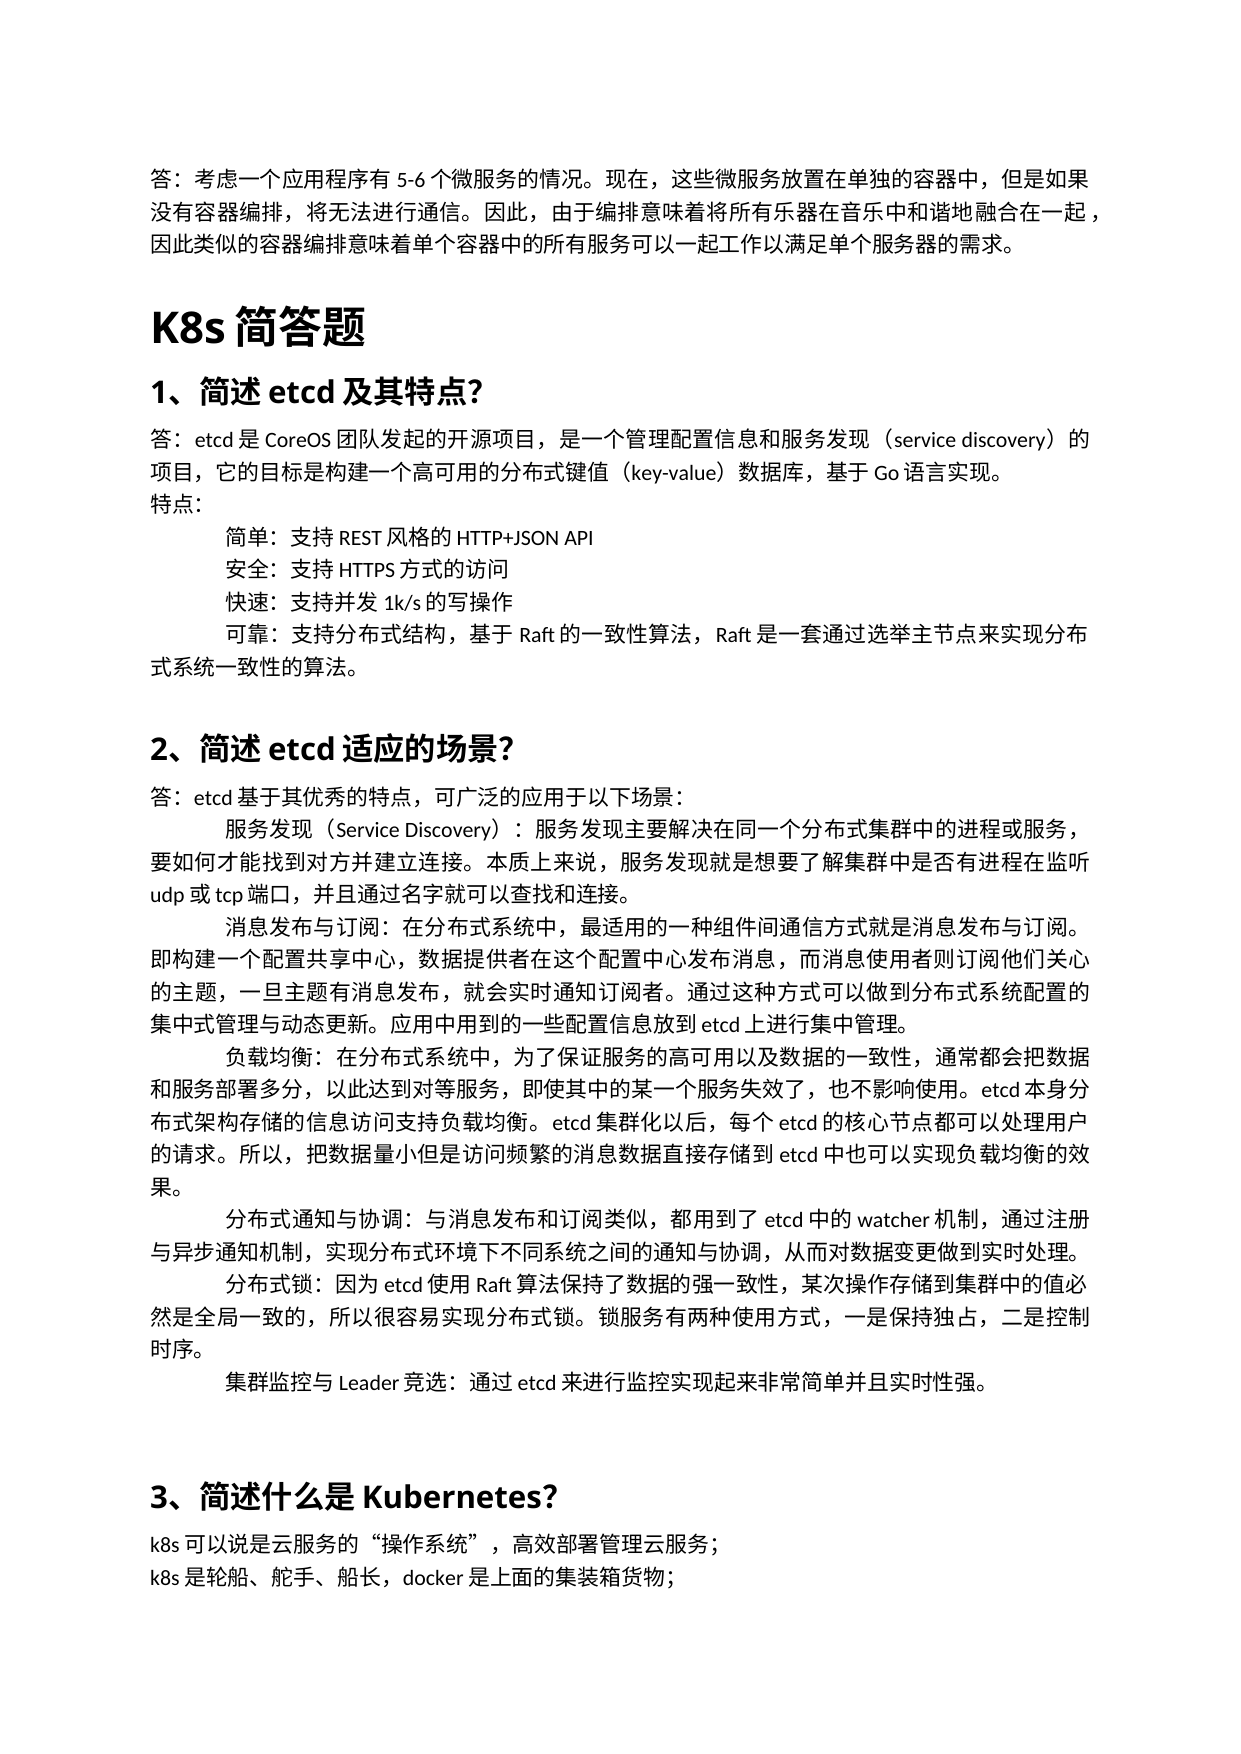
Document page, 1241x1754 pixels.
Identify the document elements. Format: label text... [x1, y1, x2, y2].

list 分布式锁：因为etcd使用Raft算法保持了数据的强一致性，某次操作存储到集群中的值必然是全局一致的，所以很容易实现分布式锁。锁服务有两种使用方式，一是保持独占，二是控制时序。 [150, 1267, 1090, 1364]
text 答：考虑一个应用程序有5-6个微服务的情况。现在，这些微服务放置在单独的容器中，但是如果没有容器编排，将无法进行通信。因此，由于编排意味着将所有乐器在音乐中和谐地融合在一起，因此类似的容器编排意味着单个容器中的所有服务可以一起工作以满足单个服务器的需求。 [150, 162, 1090, 259]
text 答：etcd是CoreOS团队发起的开源项目，是一个管理配置信息和服务发现（service discovery）的项目，它的目标是构建一个高可用的分布式键值（key-value）数据库，基于Go语言实现。 [150, 422, 1090, 487]
list 可靠：支持分布式结构，基于Raft的一致性算法，Raft是一套通过选举主节点来实现分布式系统一致性的算法。 [150, 617, 1090, 682]
text 3、简述什么是Kubernetes？ [150, 1462, 1090, 1527]
text k8s可以说是云服务的“操作系统”，高效部署管理云服务； [150, 1527, 1090, 1559]
list 消息发布与订阅：在分布式系统中，最适用的一种组件间通信方式就是消息发布与订阅。即构建一个配置共享中心，数据提供者在这个配置中心发布消息，而消息使用者则订阅他们关心的主题，一旦主题有消息发布，就会实时通知订阅者。通过这种方式可以做到分布式系统配置的集中式管理与动态更新。应用中用到的一些配置信息放到etcd上进行集中管理。 [150, 909, 1090, 1039]
text 1、简述etcd及其特点？ [150, 357, 1090, 422]
list 负载均衡：在分布式系统中，为了保证服务的高可用以及数据的一致性，通常都会把数据和服务部署多分，以此达到对等服务，即使其中的某一个服务失效了，也不影响使用。etcd本身分布式架构存储的信息访问支持负载均衡。etcd集群化以后，每个etcd的核心节点都可以处理用户的请求。所以，把数据量小但是访问频繁的消息数据直接存储到etcd中也可以实现负载均衡的效果。 [150, 1039, 1090, 1202]
list 分布式通知与协调：与消息发布和订阅类似，都用到了etcd中的watcher机制，通过注册与异步通知机制，实现分布式环境下不同系统之间的通知与协调，从而对数据变更做到实时处理。 [150, 1202, 1090, 1267]
text 2、简述etcd适应的场景？ [150, 714, 1090, 779]
list 快速：支持并发 1k/s的写操作 [150, 584, 1090, 617]
list 集群监控与Leader竞选：通过etcd来进行监控实现起来非常简单并且实时性强。 [150, 1364, 1090, 1397]
text 答：etcd基于其优秀的特点，可广泛的应用于以下场景： [150, 779, 1090, 812]
text k8s是轮船、舵手、船长，docker是上面的集装箱货物； [150, 1559, 1090, 1592]
text 特点： [150, 487, 1090, 519]
list 服务发现（Service Discovery）：服务发现主要解决在同一个分布式集群中的进程或服务，要如何才能找到对方并建立连接。本质上来说，服务发现就是想要了解集群中是否有进程在监听udp或tcp端口，并且通过名字就可以查找和连接。 [150, 812, 1090, 909]
text K8s简答题 [150, 292, 1090, 357]
list 安全：支持HTTPS方式的访问 [150, 552, 1090, 584]
list 简单：支持REST风格的HTTP+JSON API [150, 519, 1090, 552]
